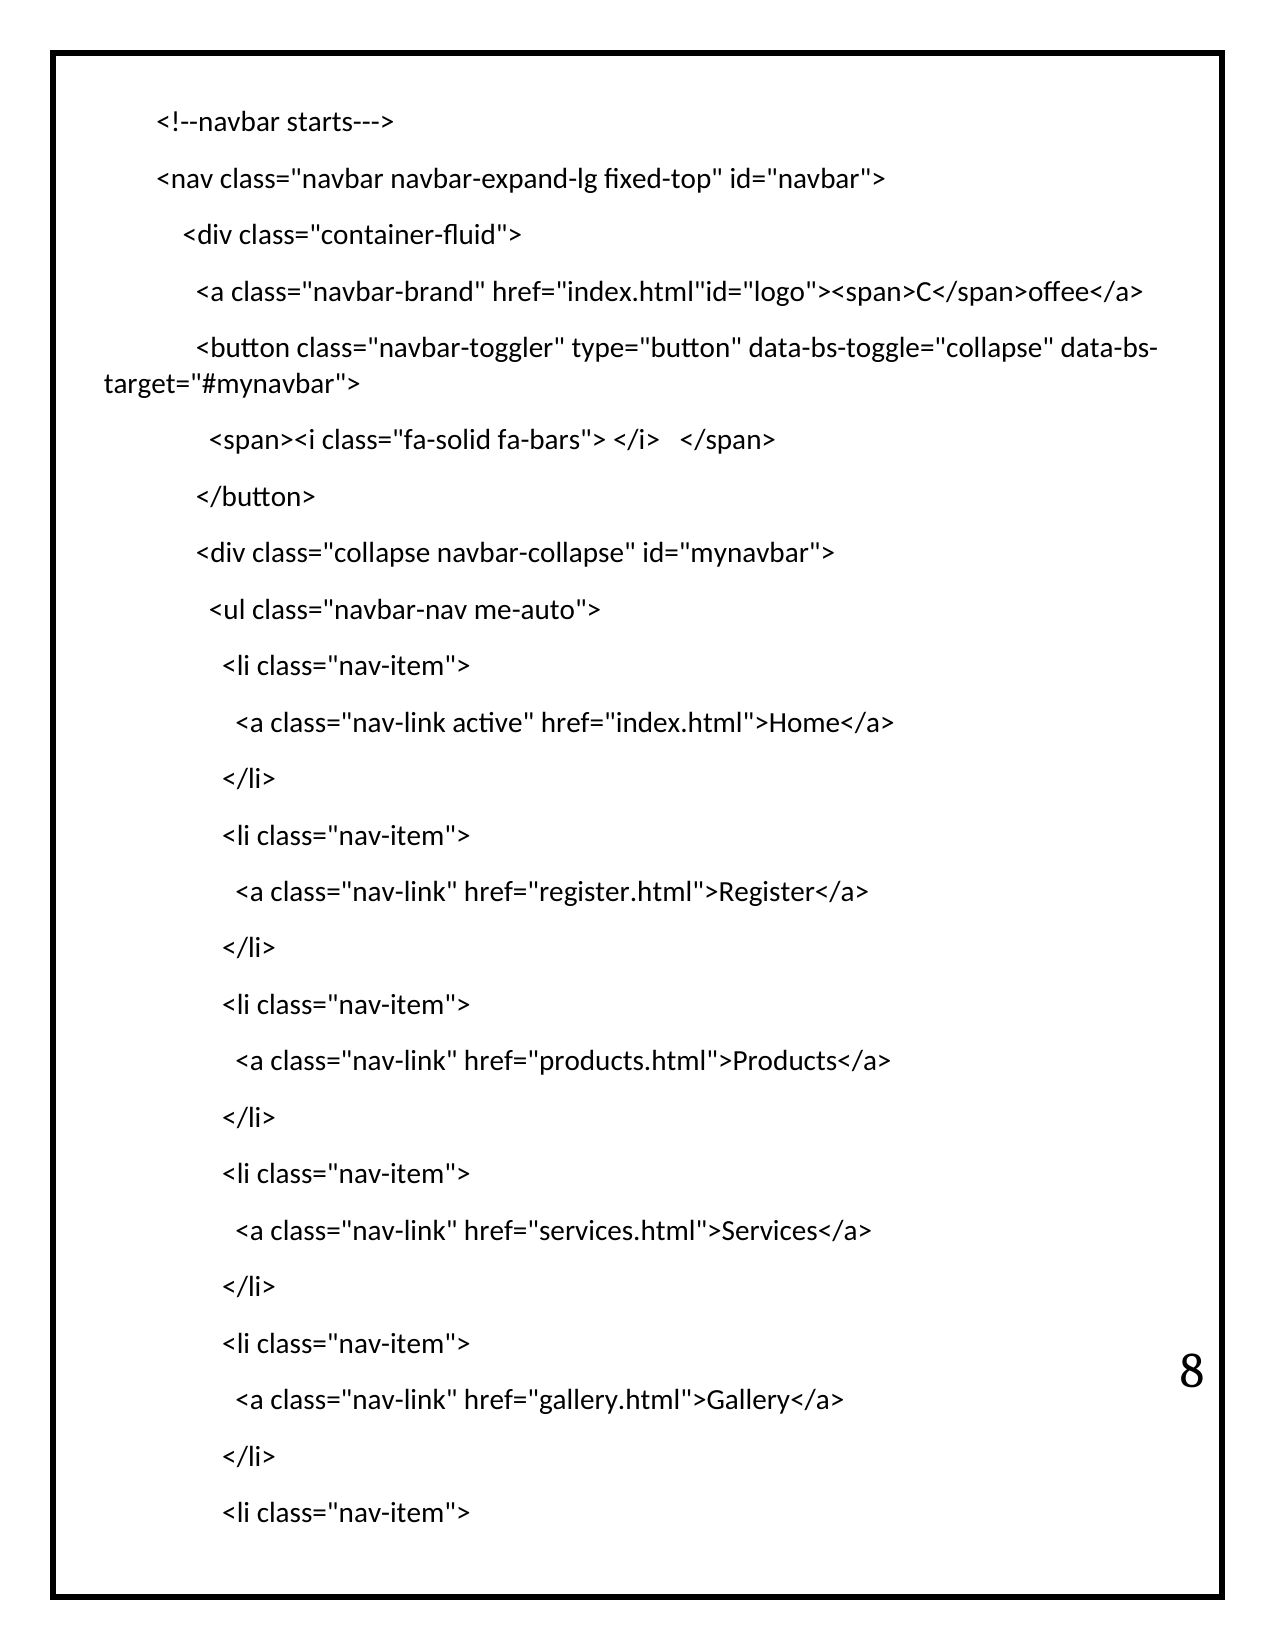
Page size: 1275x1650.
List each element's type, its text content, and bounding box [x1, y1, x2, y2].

text </li> [103, 1268, 1167, 1304]
text </li> [103, 1438, 1167, 1473]
text <li class="nav-item"> [103, 986, 1167, 1022]
text <!--navbar starts---> [103, 103, 1167, 139]
text <nav class="navbar navbar-expand-lg fixed-top" id="navbar"> [103, 160, 1167, 196]
text <li class="nav-item"> [103, 647, 1167, 683]
text <a class="navbar-brand" href="index.html"id="logo"><span>C</span>offee</a> [103, 273, 1167, 308]
text <div class="container-fluid"> [103, 216, 1167, 252]
text <li class="nav-item"> [103, 1494, 1167, 1530]
text <li class="nav-item"> [103, 1325, 1167, 1360]
text <a class="nav-link" href="register.html">Register</a> [103, 873, 1167, 909]
text </button> [103, 478, 1167, 513]
text <ul class="navbar-nav me-auto"> [103, 591, 1167, 626]
text </li> [103, 929, 1167, 965]
text </li> [103, 1099, 1167, 1134]
text <a class="nav-link active" href="index.html">Home</a> [103, 704, 1167, 739]
text </li> [103, 760, 1167, 796]
text <button class="navbar-toggler" type="button" data-bs-toggle="collapse" data-bs-target="#mynavbar"> [103, 329, 1167, 401]
text <a class="nav-link" href="services.html">Services</a> [103, 1212, 1167, 1247]
text <a class="nav-link" href="gallery.html">Gallery</a> [103, 1381, 1167, 1417]
text <a class="nav-link" href="products.html">Products</a> [103, 1042, 1167, 1078]
text <li class="nav-item"> [103, 1155, 1167, 1191]
text <span><i class="fa-solid fa-bars"> </i> </span> [103, 421, 1167, 457]
text <li class="nav-item"> [103, 817, 1167, 852]
text <div class="collapse navbar-collapse" id="mynavbar"> [103, 534, 1167, 570]
